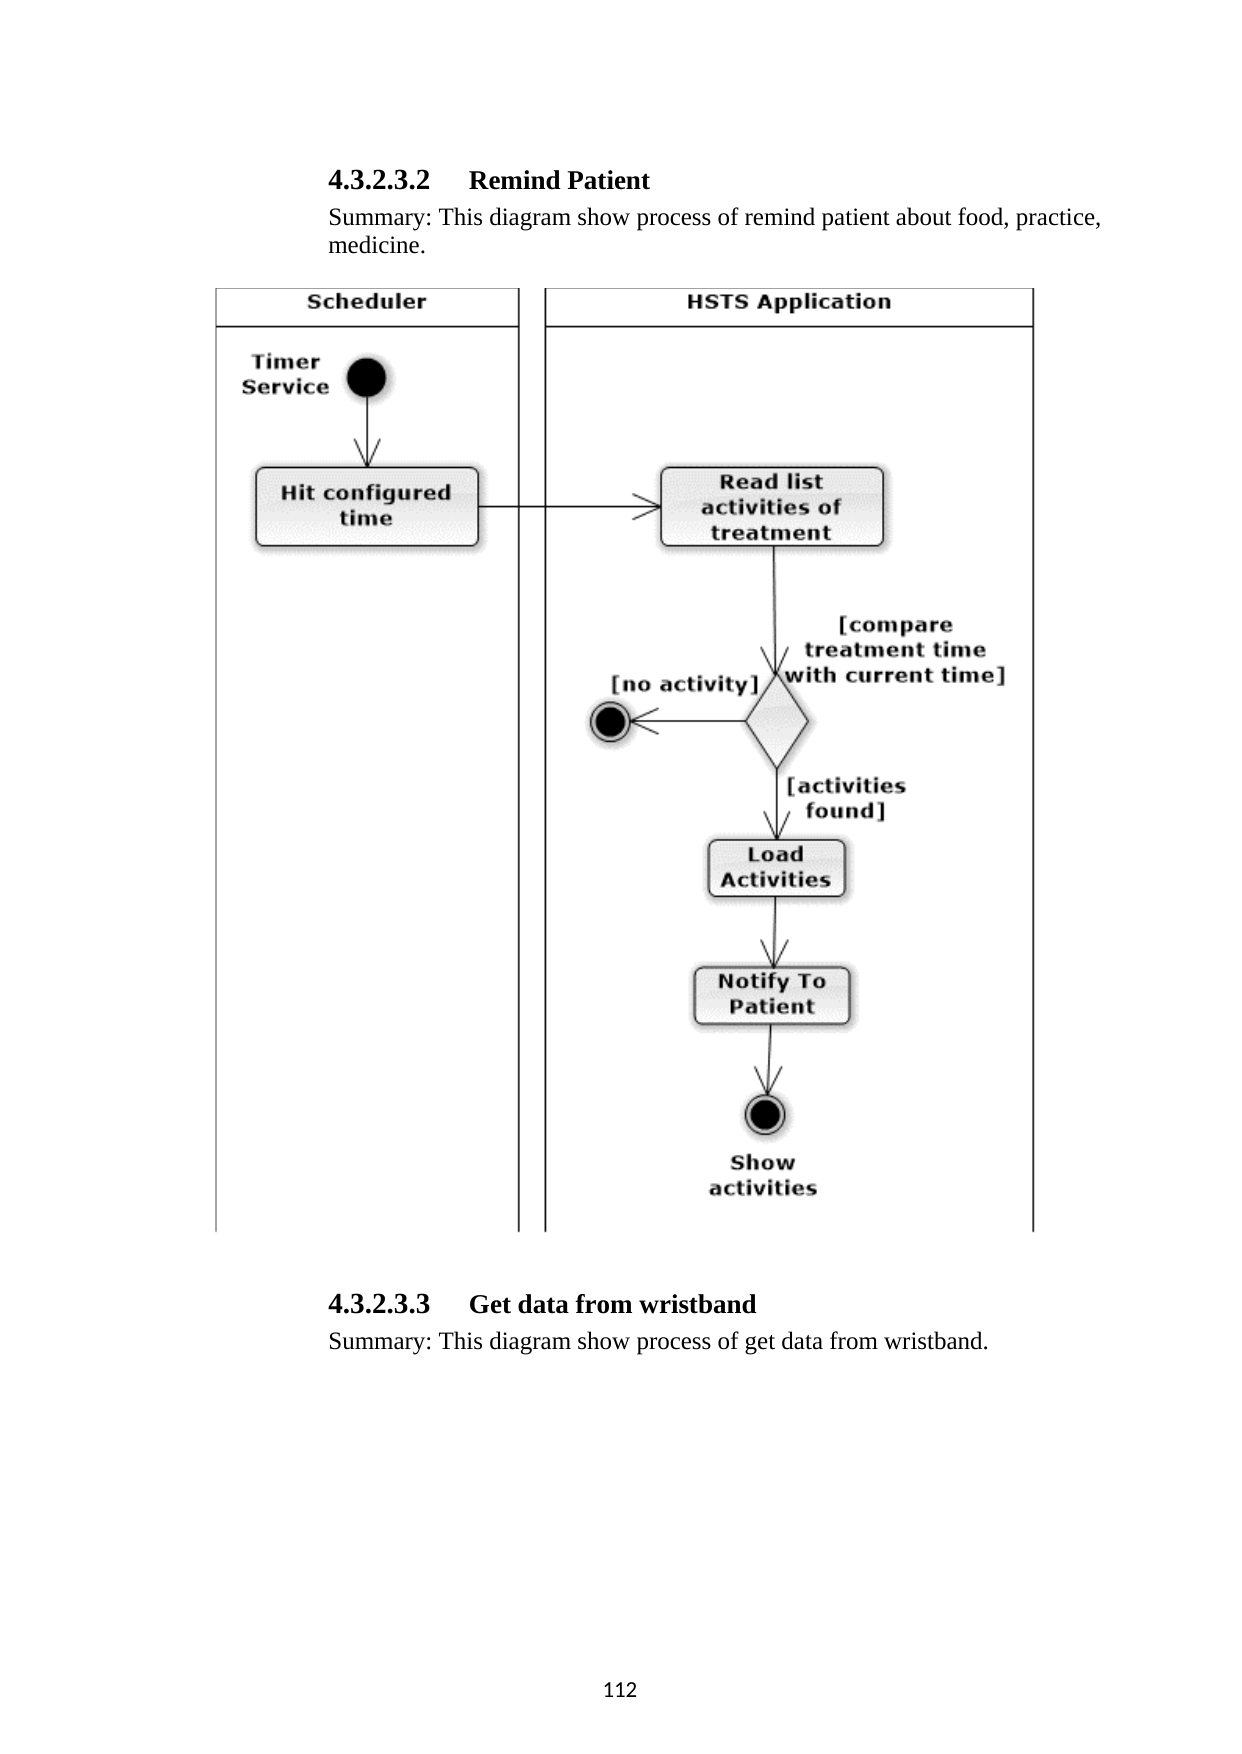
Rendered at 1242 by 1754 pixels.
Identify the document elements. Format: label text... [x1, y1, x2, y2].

picture [215, 288, 1064, 1262]
text Summary: This diagram show process of remind patient about food, practice, medicine. [328, 202, 1146, 259]
subtitle Get data from wristband [328, 1286, 1146, 1320]
subtitle Remind Patient [328, 162, 1146, 196]
text Summary: This diagram show process of get data from wristband. [328, 1326, 1146, 1355]
